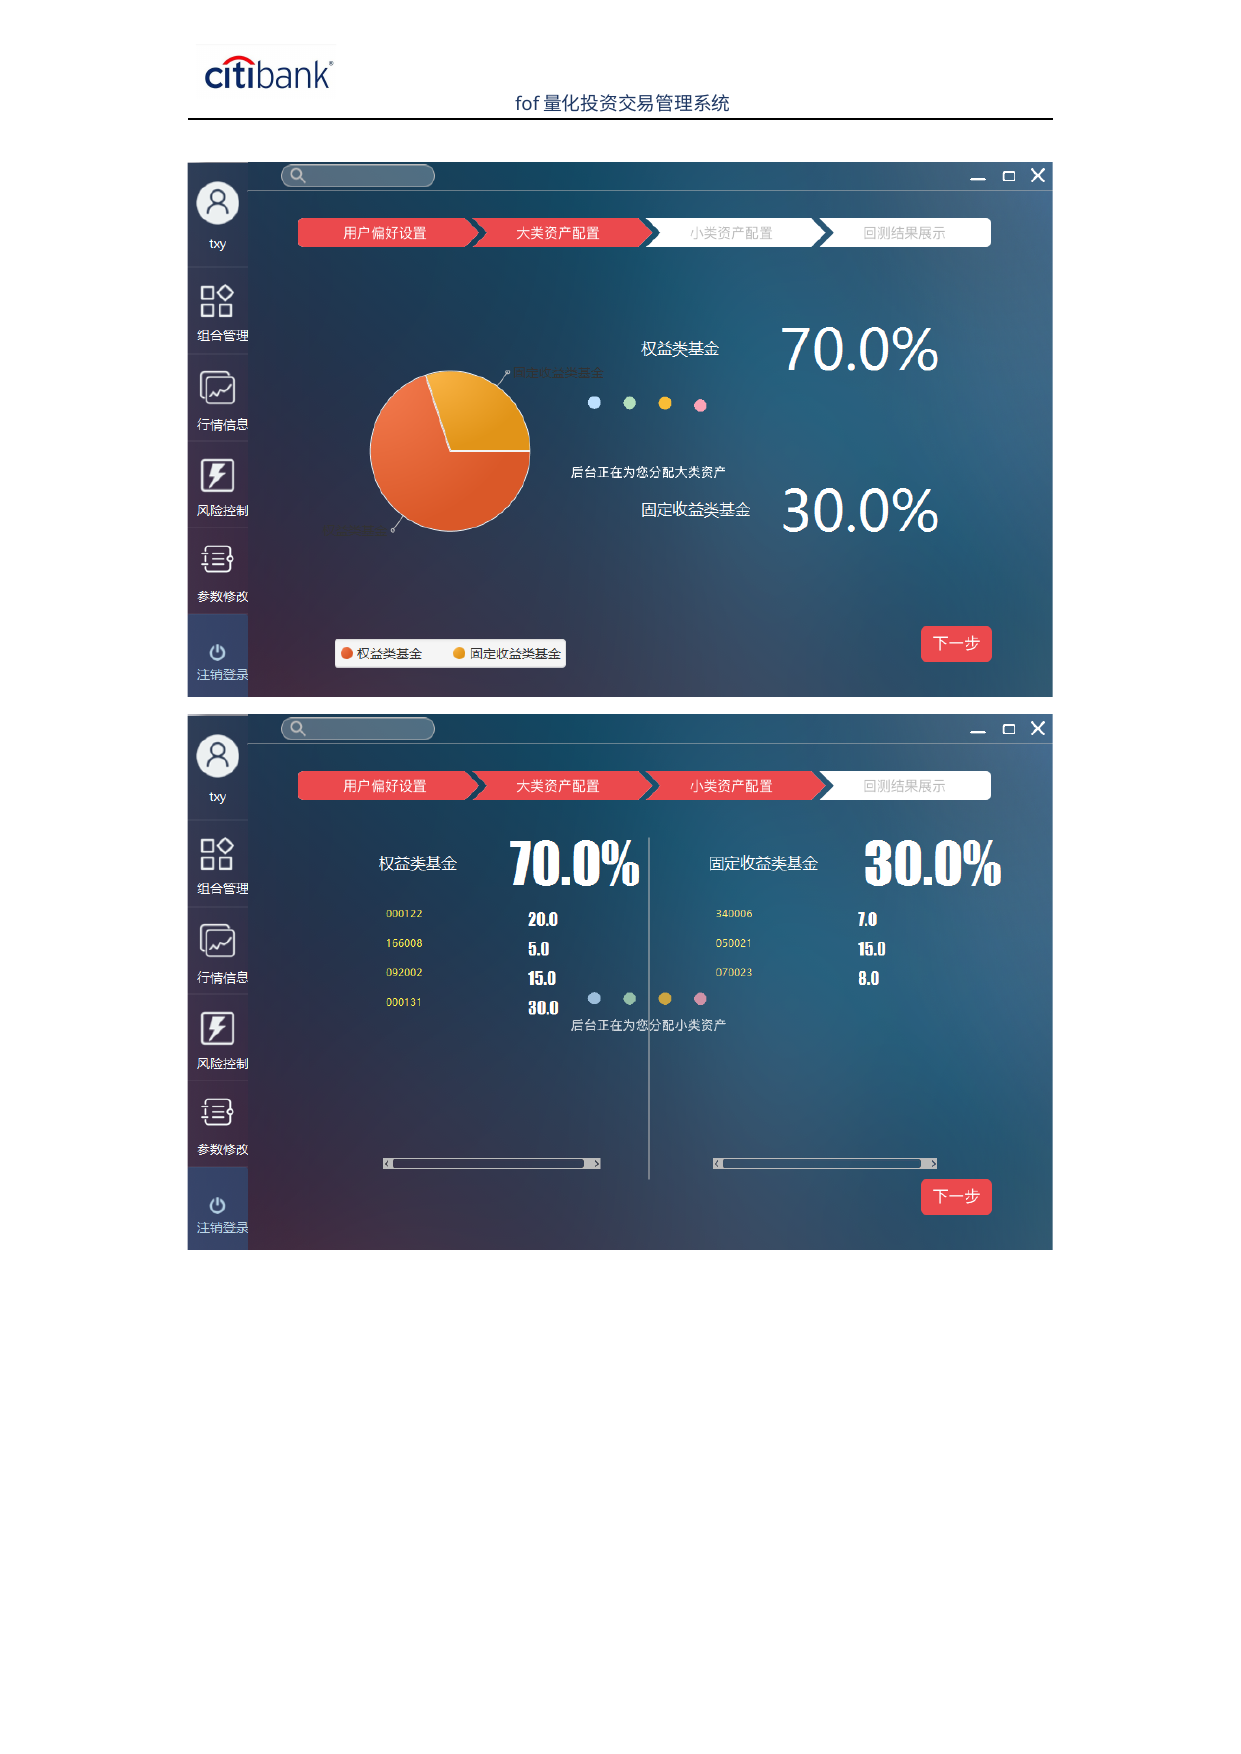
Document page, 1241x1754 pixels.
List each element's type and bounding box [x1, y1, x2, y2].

picture [187, 162, 1053, 697]
picture [187, 714, 1053, 1250]
picture [195, 44, 337, 99]
